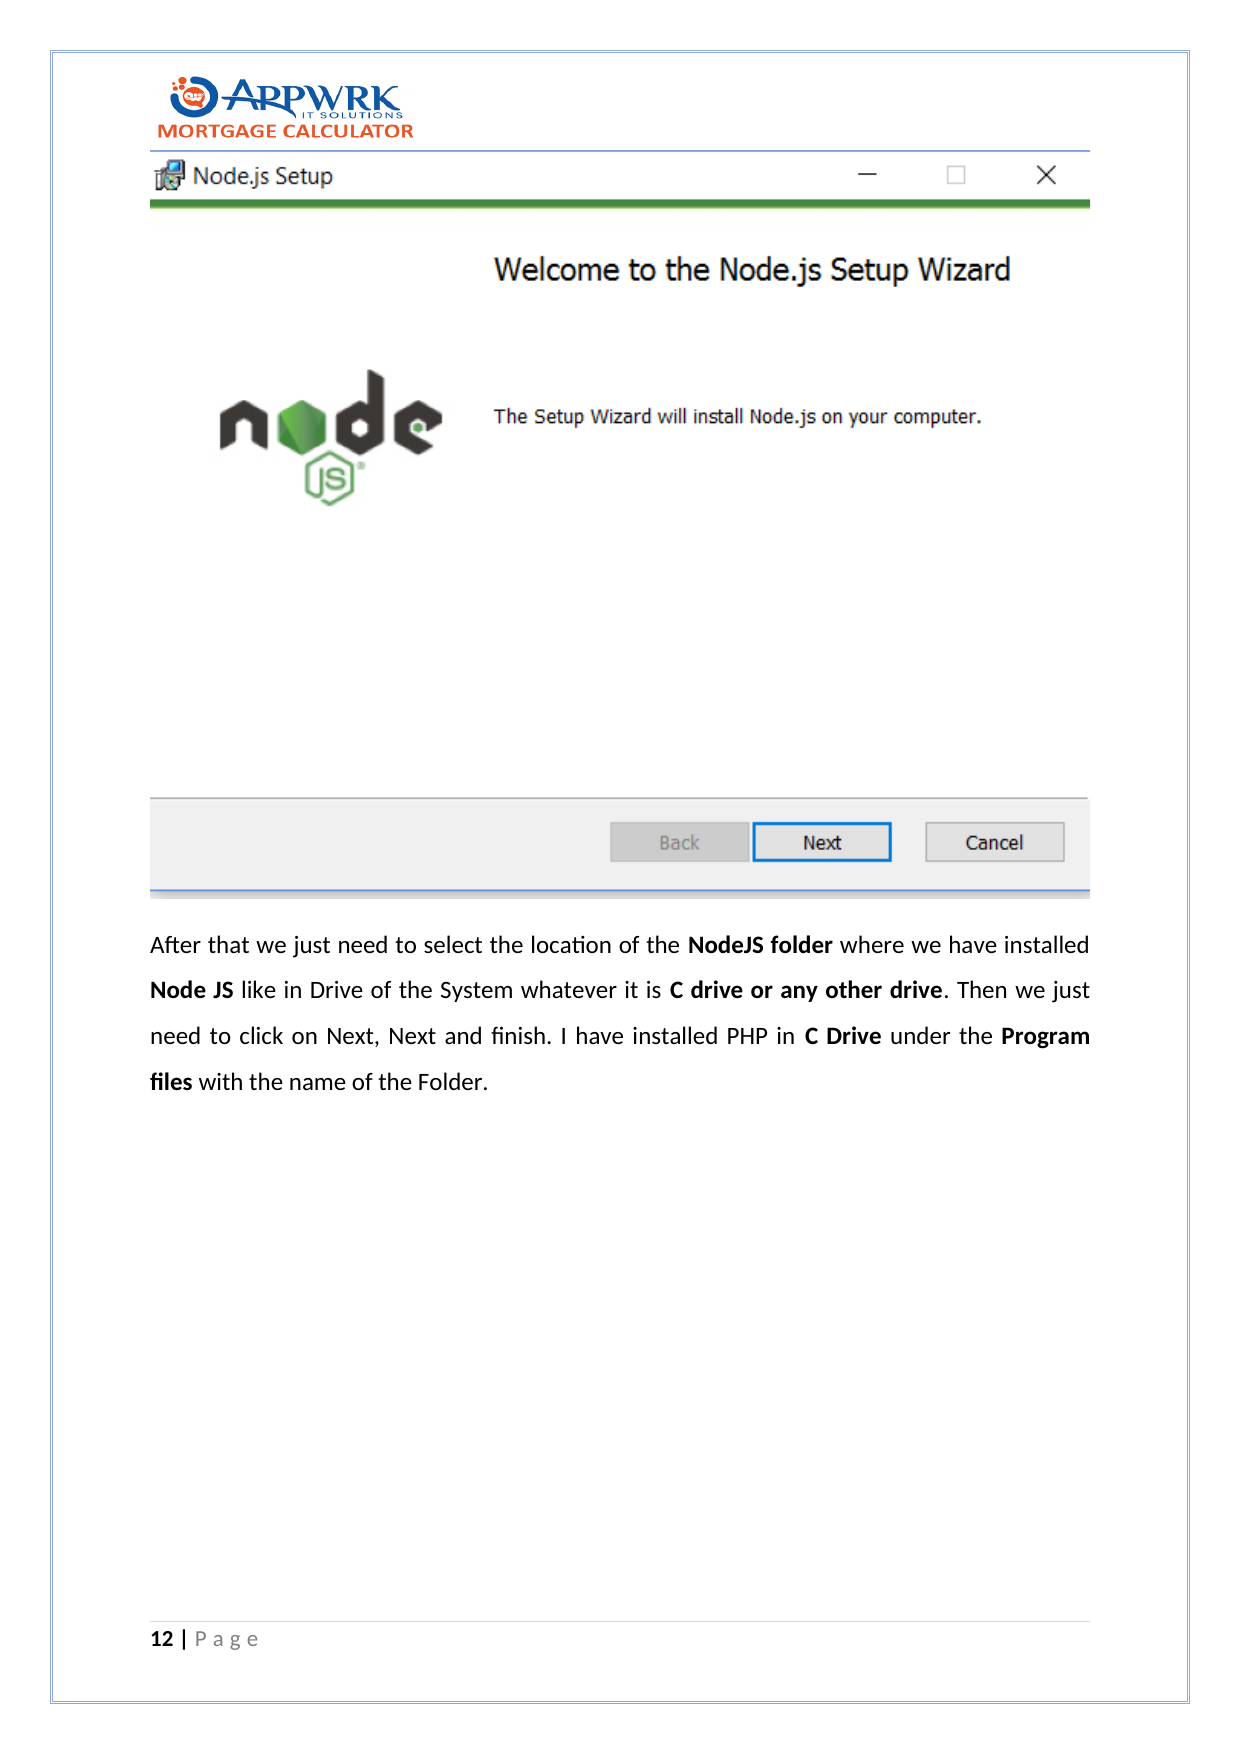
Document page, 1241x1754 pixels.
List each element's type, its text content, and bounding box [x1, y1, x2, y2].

picture [150, 73, 420, 142]
picture [150, 150, 1091, 899]
text After that we just need to select the location of the NodeJS folder where we have installed Node JS like in Drive of the System whatever it is C drive or any other drive. Then we just need to click on Next, Next and finish. I have installed PHP in C Drive under the Program files with the name of the Folder. [150, 929, 1090, 1097]
